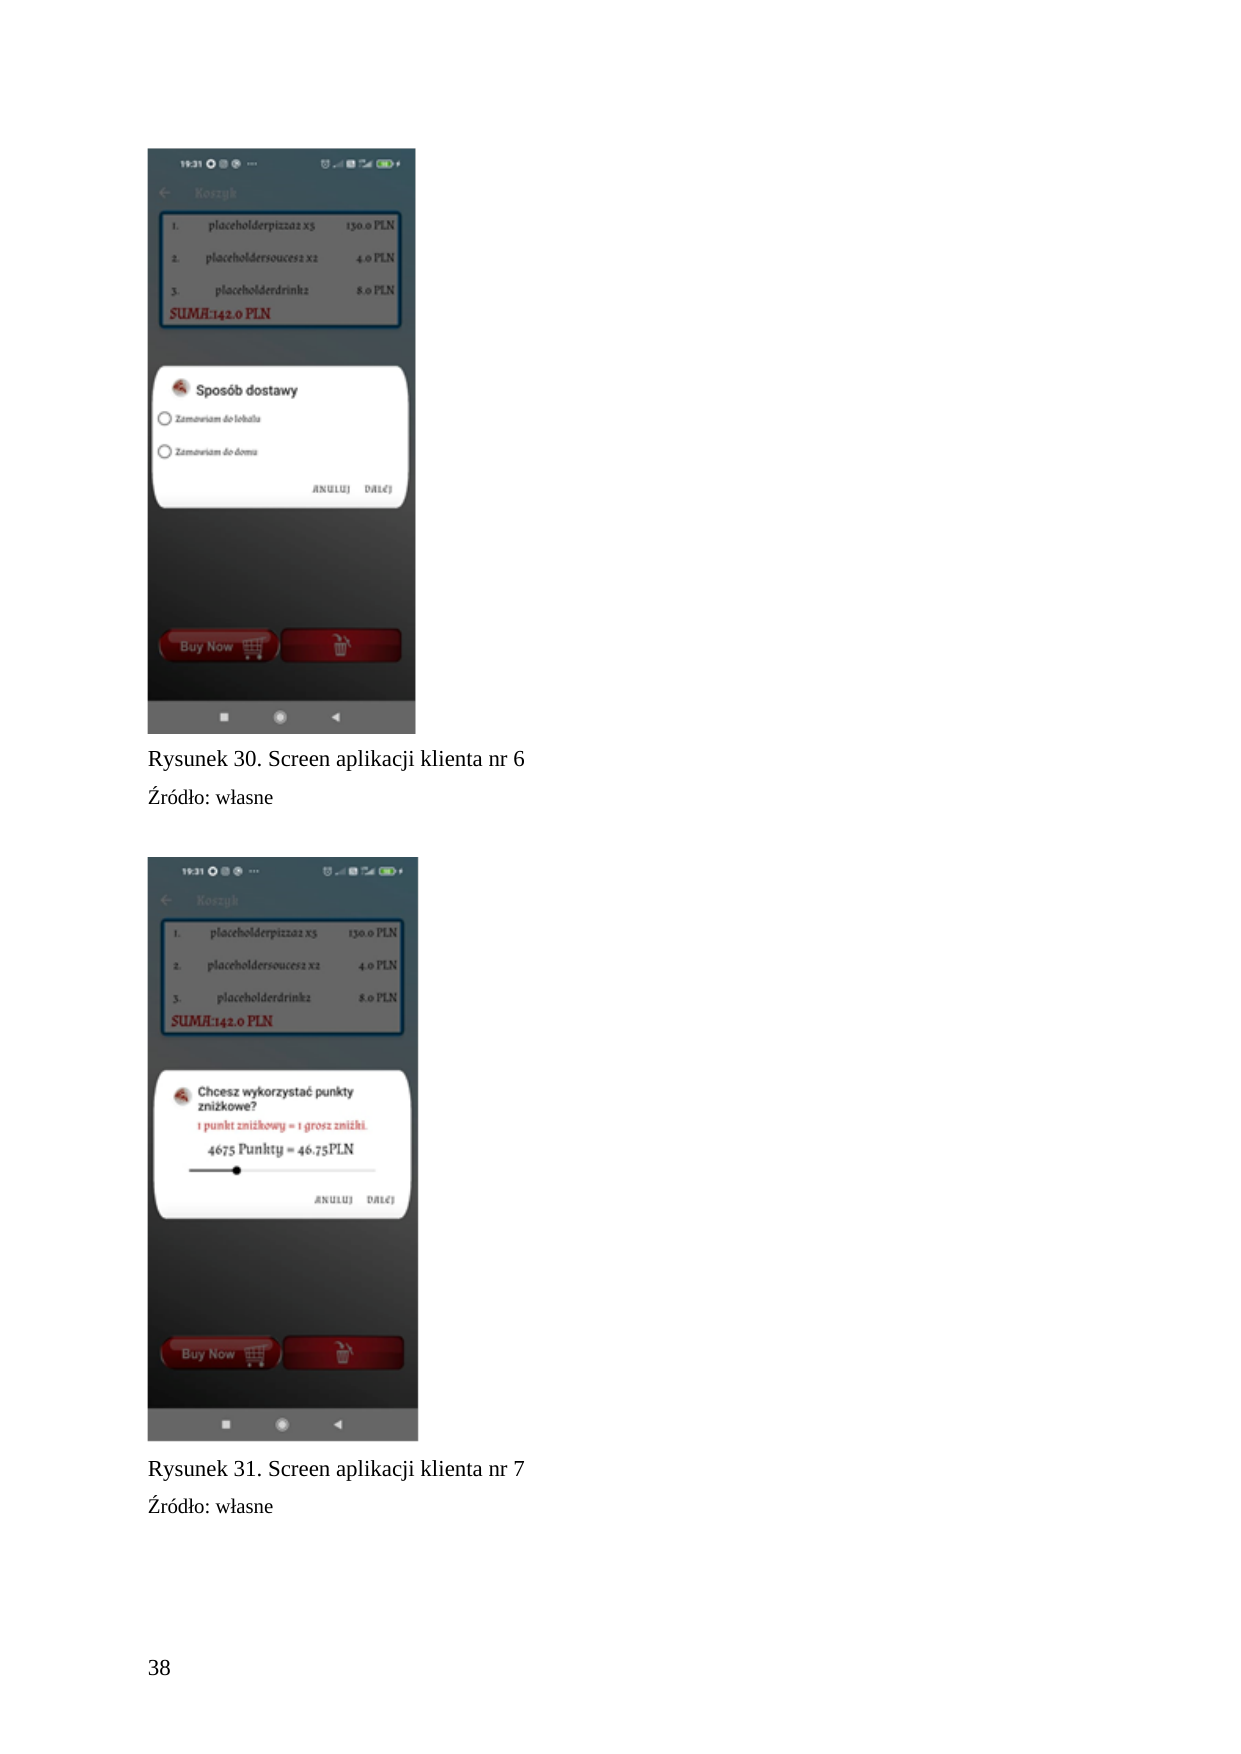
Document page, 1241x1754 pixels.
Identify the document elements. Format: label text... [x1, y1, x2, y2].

picture [147, 857, 420, 1443]
picture [147, 147, 418, 734]
text Źródło: własne [148, 785, 1033, 809]
text Rysunek 31. Screen aplikacji klienta nr 7 [148, 1455, 1033, 1481]
text Źródło: własne [148, 1494, 1033, 1518]
text Rysunek 30. Screen aplikacji klienta nr 6 [148, 746, 1033, 772]
